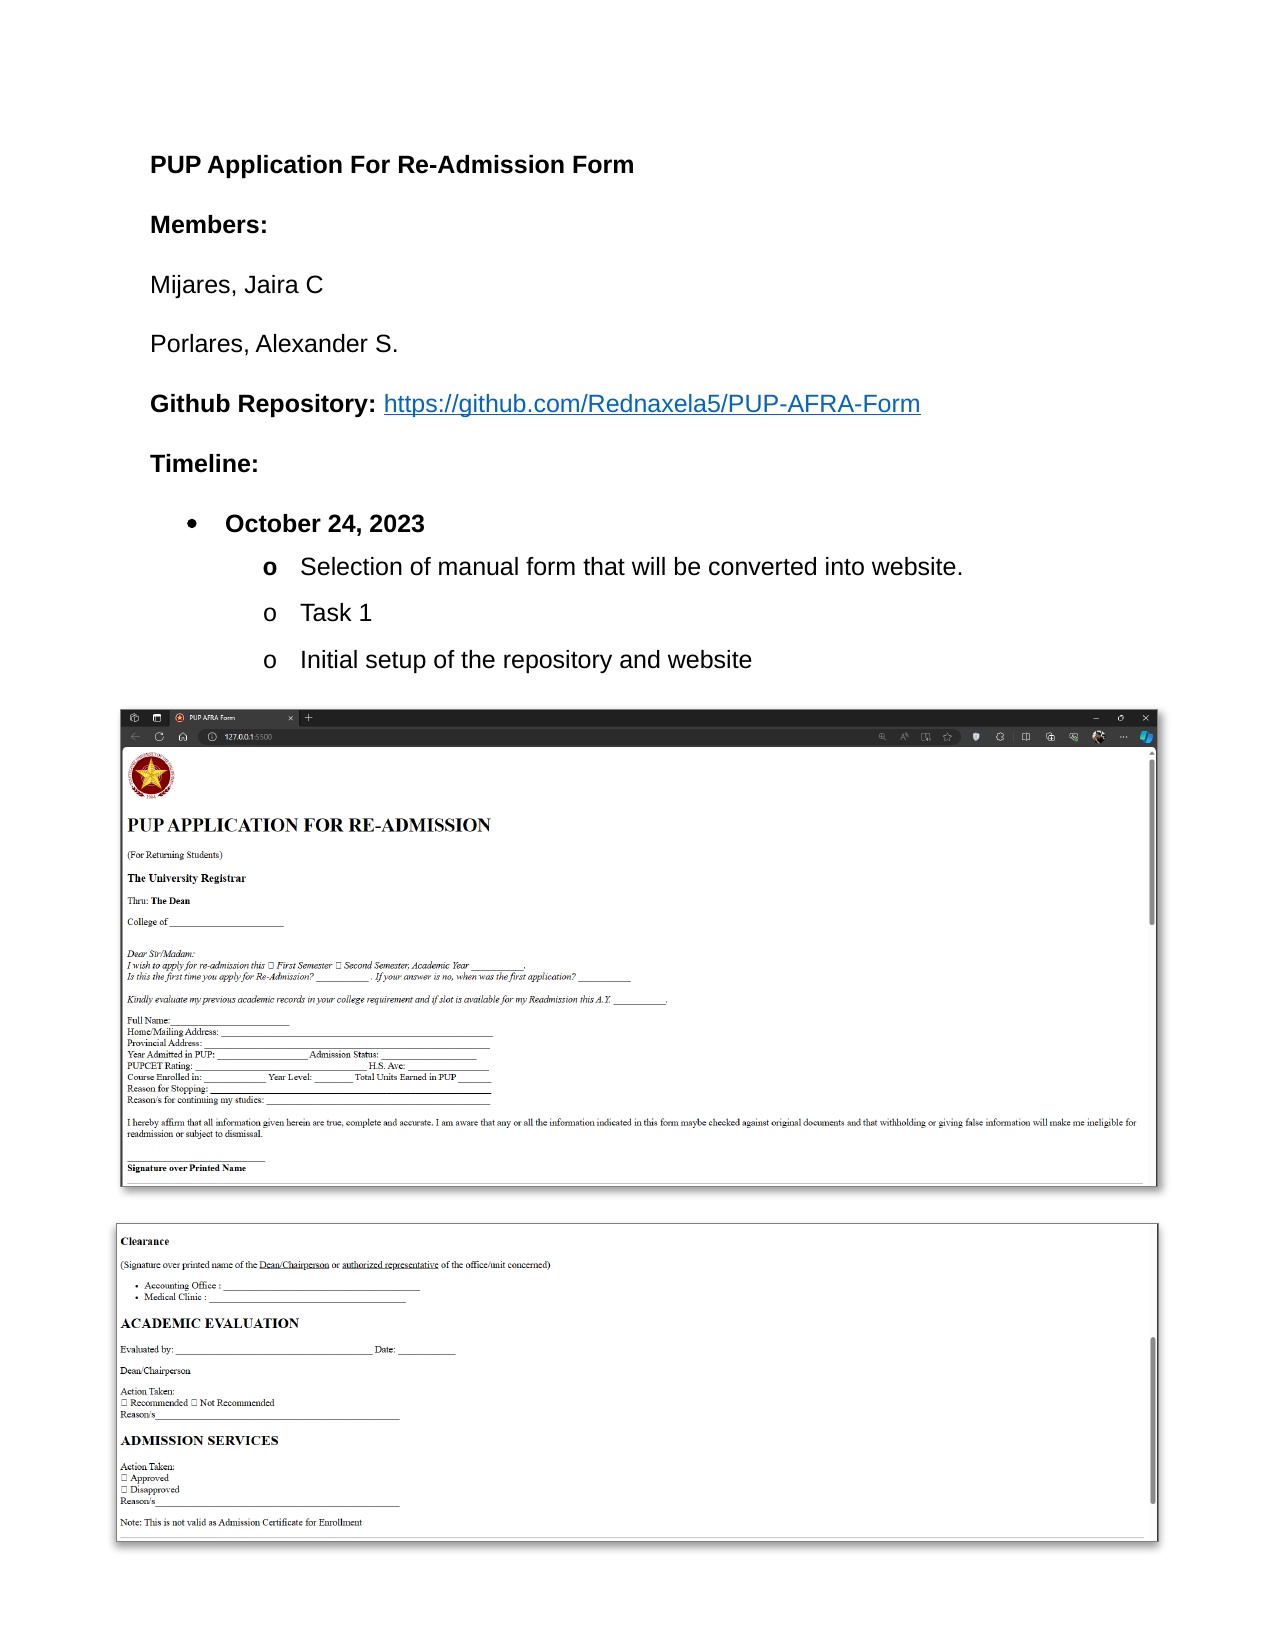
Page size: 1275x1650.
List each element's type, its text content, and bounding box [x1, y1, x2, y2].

list October 24, 2023 [187, 509, 1125, 538]
text Timeline: [150, 449, 1125, 478]
text Porlares, Alexander S. [150, 329, 1125, 358]
list Selection of manual form that will be converted into website. [262, 552, 1125, 583]
list Initial setup of the repository and website [262, 645, 1125, 676]
list Task 1 [262, 598, 1125, 629]
text Github Repository: https://github.com/Rednaxela5/PUP-AFRA-Form [150, 389, 1125, 418]
text PUP Application For Re-Admission Form [150, 150, 1125, 179]
picture [121, 710, 1157, 1186]
picture [117, 1224, 1158, 1541]
text Members: [150, 210, 1125, 238]
text Mijares, Jaira C [150, 269, 1125, 298]
